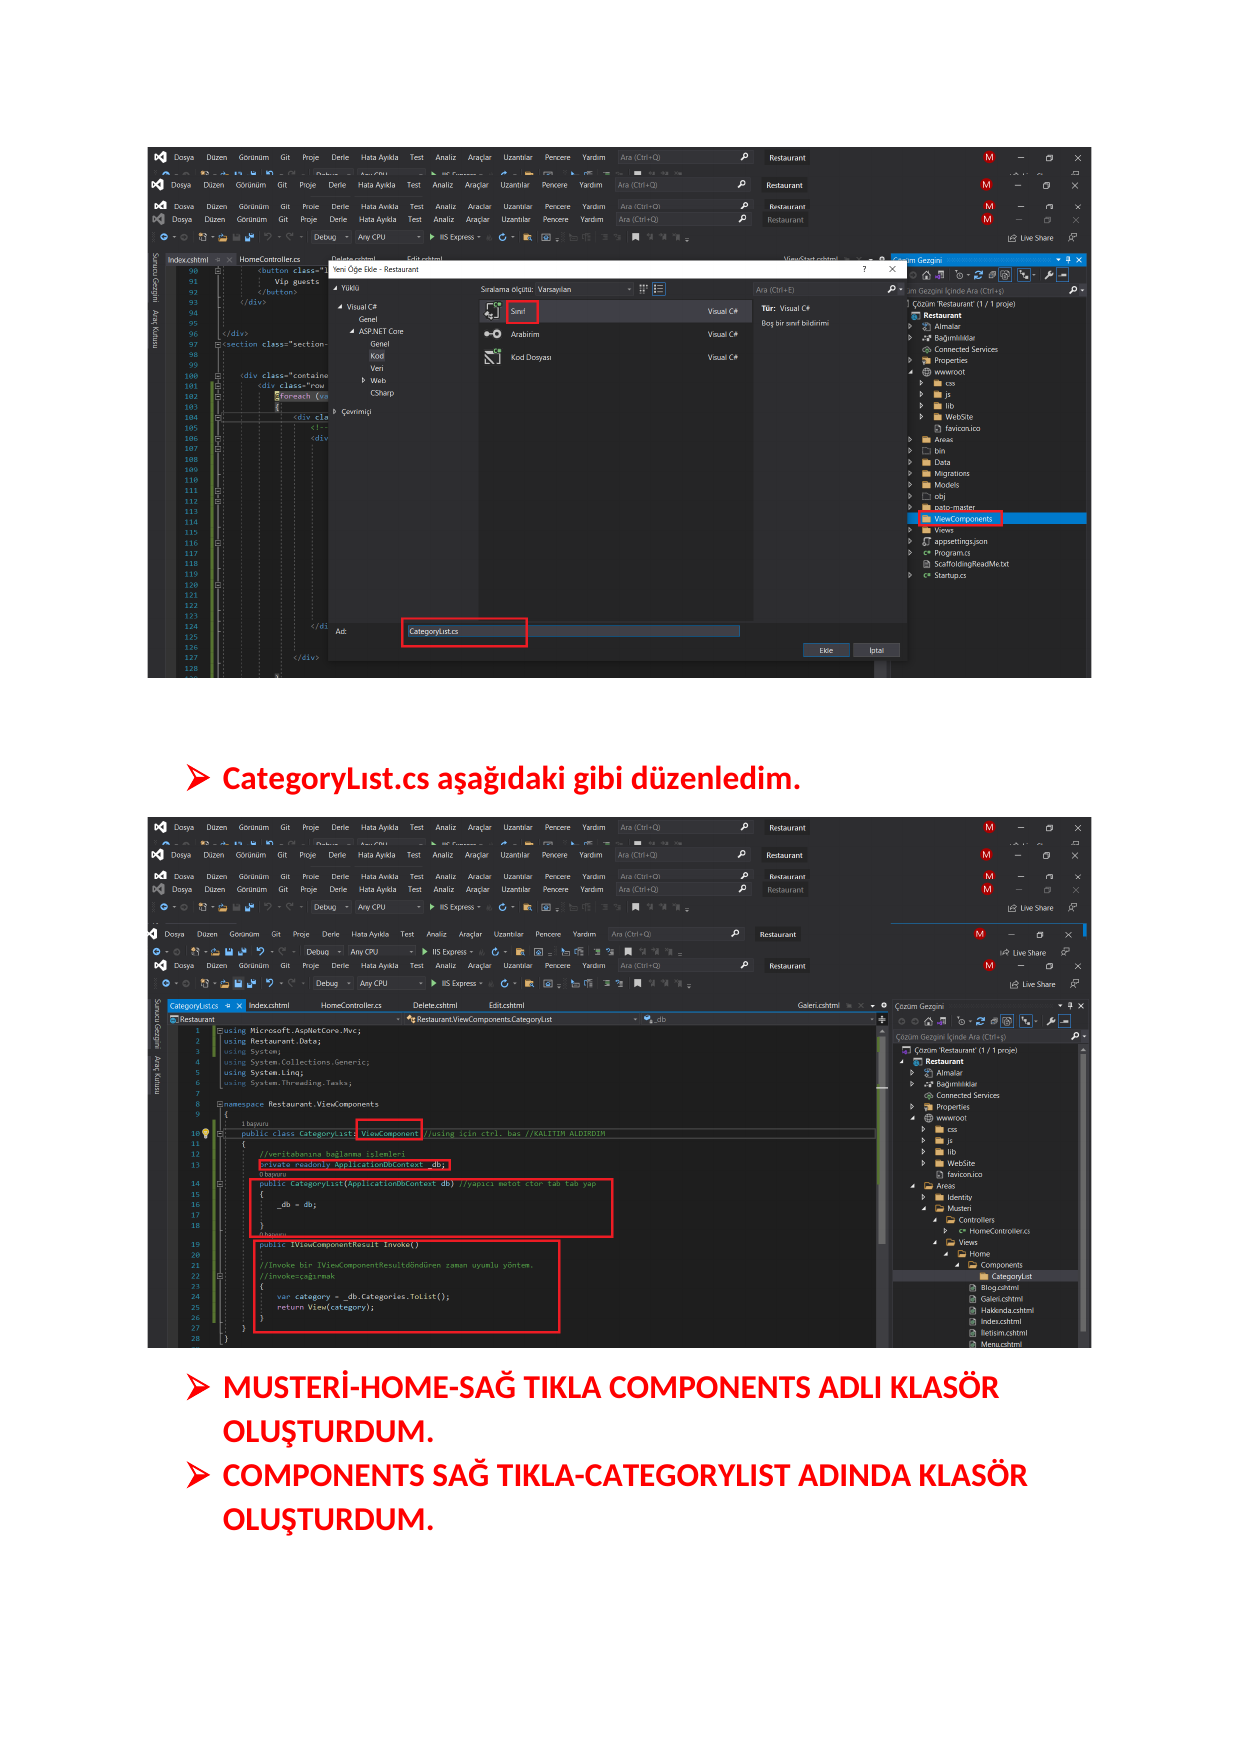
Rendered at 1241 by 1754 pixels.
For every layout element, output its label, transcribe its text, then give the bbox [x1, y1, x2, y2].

picture [147, 817, 1092, 1348]
picture [147, 147, 1092, 678]
list MUSTERİ-HOME-SAĞ TIKLA COMPONENTS ADLI KLASÖR OLUŞTURDUM. [185, 1367, 1093, 1451]
list CategoryLıst.cs aşağıdaki gibi düzenledim. [185, 757, 1093, 798]
list COMPONENTS SAĞ TIKLA-CATEGORYLIST ADINDA KLASÖR OLUŞTURDUM. [185, 1454, 1093, 1539]
